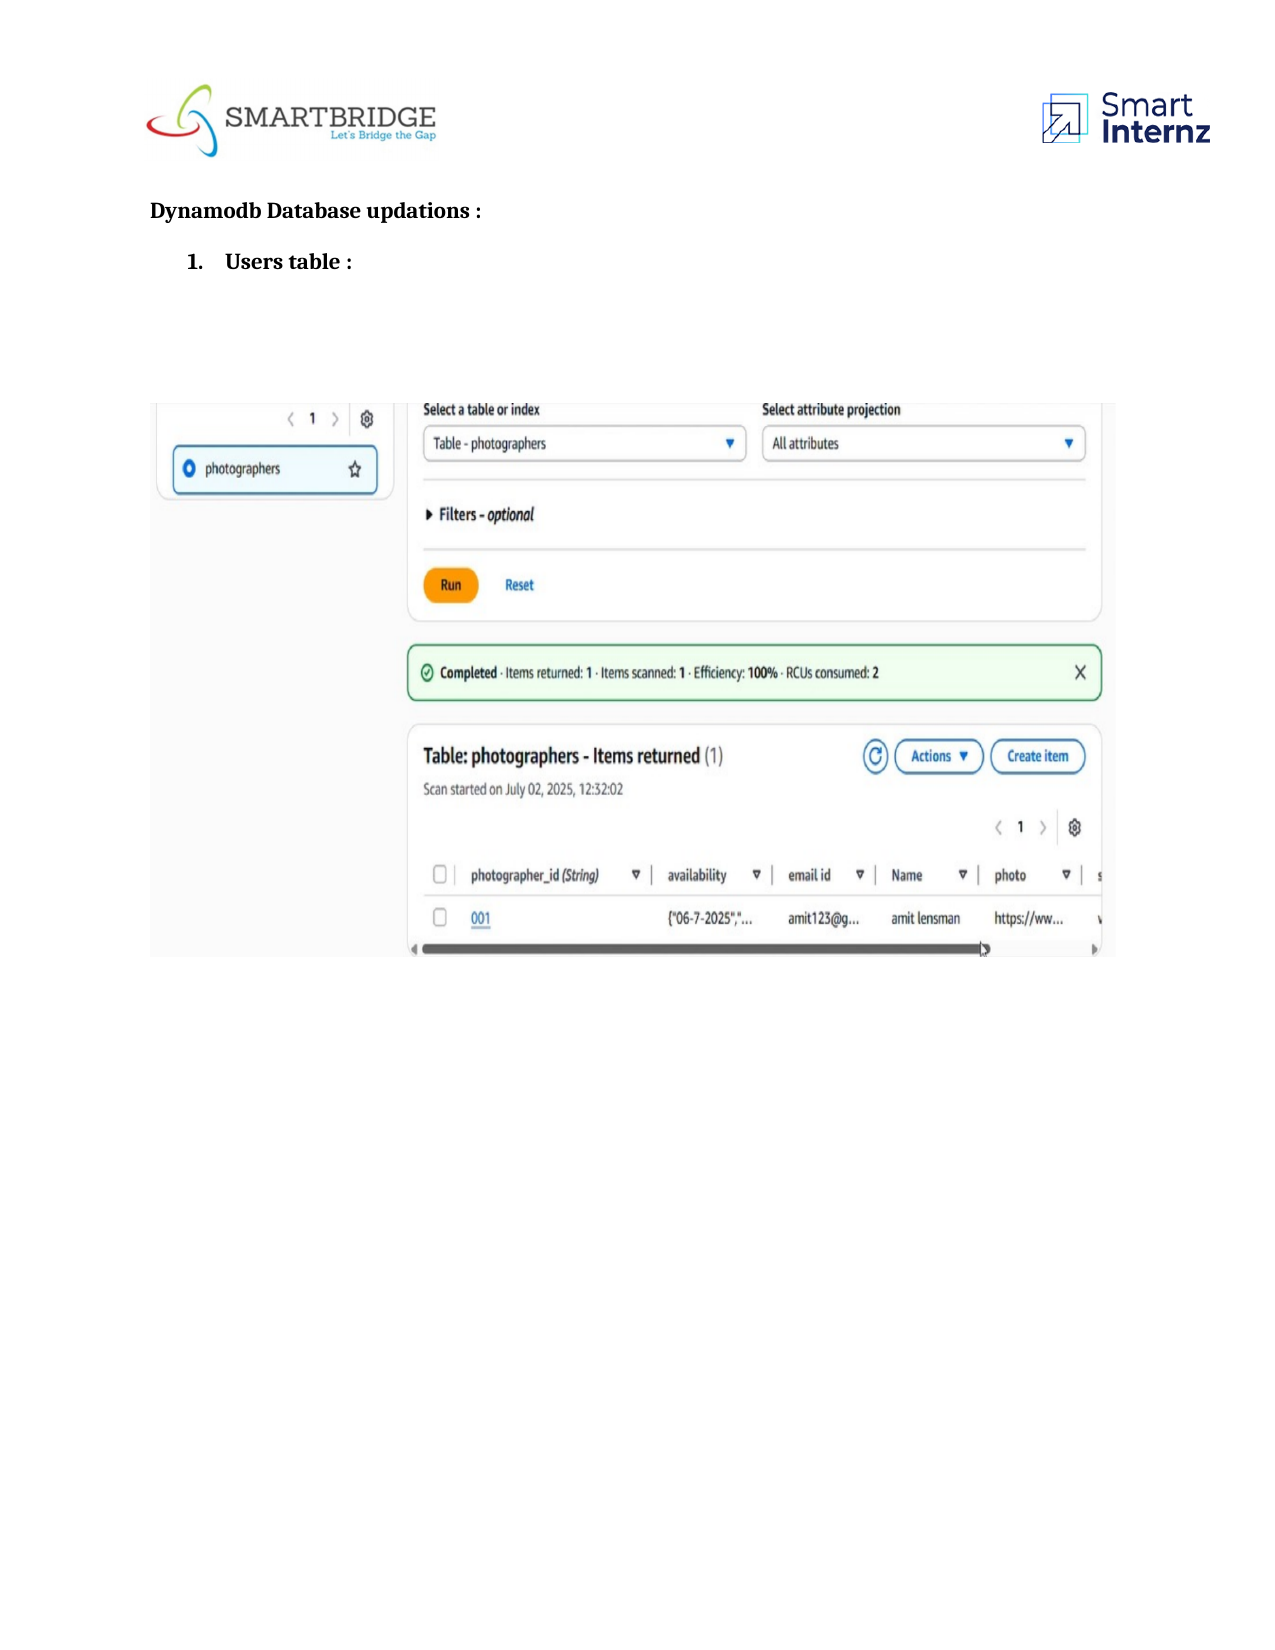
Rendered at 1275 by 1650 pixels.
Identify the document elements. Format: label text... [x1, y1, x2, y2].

picture [1037, 92, 1214, 143]
list Users table : [187, 249, 1275, 275]
picture [150, 403, 1116, 957]
text Dynamodb Database updations : [150, 198, 1275, 224]
picture [143, 78, 439, 161]
